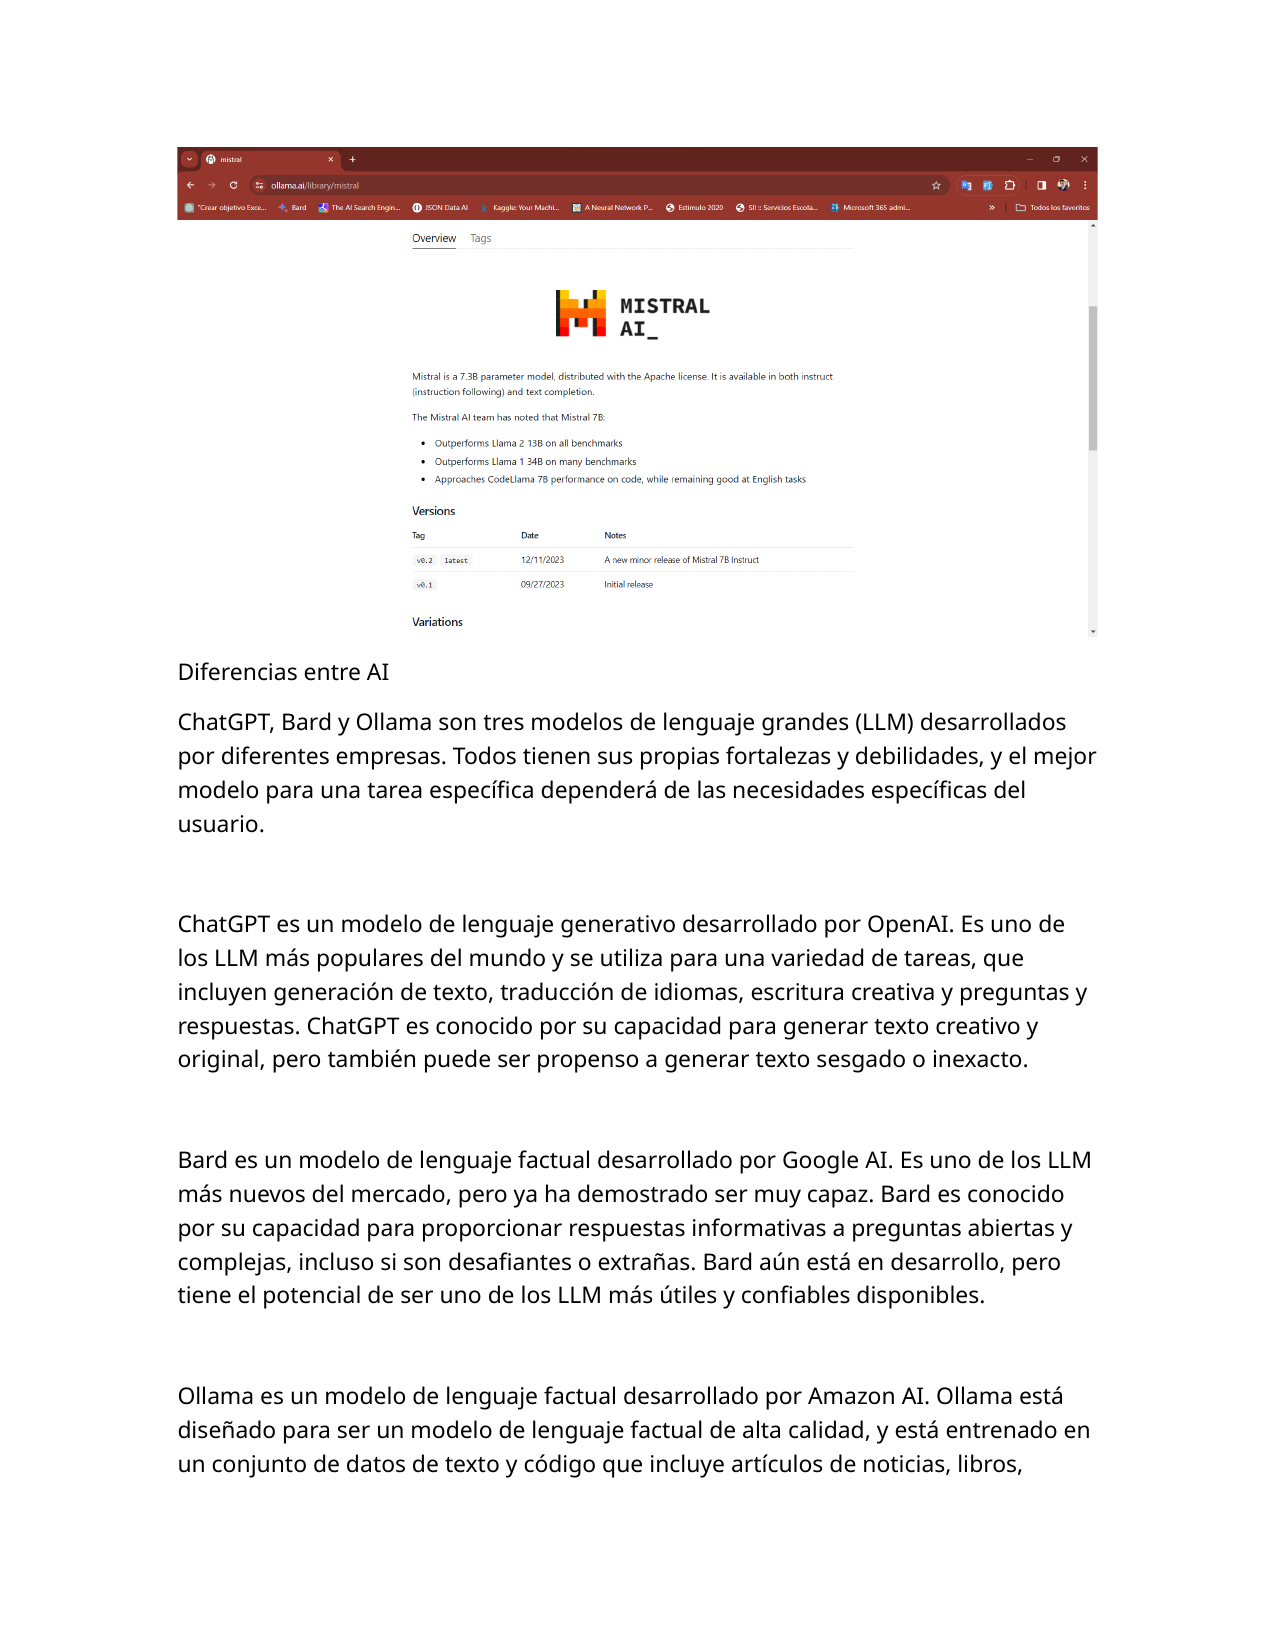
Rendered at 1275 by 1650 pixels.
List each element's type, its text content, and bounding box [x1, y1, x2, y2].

text Diferencias entre AI [177, 656, 1098, 687]
text ChatGPT es un modelo de lenguaje generativo desarrollado por OpenAI. Es uno de los LLM más populares del mundo y se utiliza para una variedad de tareas, que incluyen generación de texto, traducción de idiomas, escritura creativa y preguntas y respuestas. ChatGPT es conocido por su capacidad para generar texto creativo y original, pero también puede ser propenso a generar texto sesgado o inexacto. [177, 908, 1098, 1074]
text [177, 1380, 1098, 1479]
text Bard es un modelo de lenguaje factual desarrollado por Google AI. Es uno de los LLM más nuevos del mercado, pero ya ha demostrado ser muy capaz. Bard es conocido por su capacidad para proporcionar respuestas informativas a preguntas abiertas y complejas, incluso si son desafiantes o extrañas. Bard aún está en desarrollo, pero tiene el potencial de ser uno de los LLM más útiles y confiables disponibles. [177, 1144, 1098, 1310]
text ChatGPT, Bard y Ollama son tres modelos de lenguaje grandes (LLM) desarrollados por diferentes empresas. Todos tienen sus propias fortalezas y debilidades, y el mejor modelo para una tarea específica dependerá de las necesidades específicas del usuario. [177, 706, 1098, 839]
picture [177, 147, 1098, 637]
